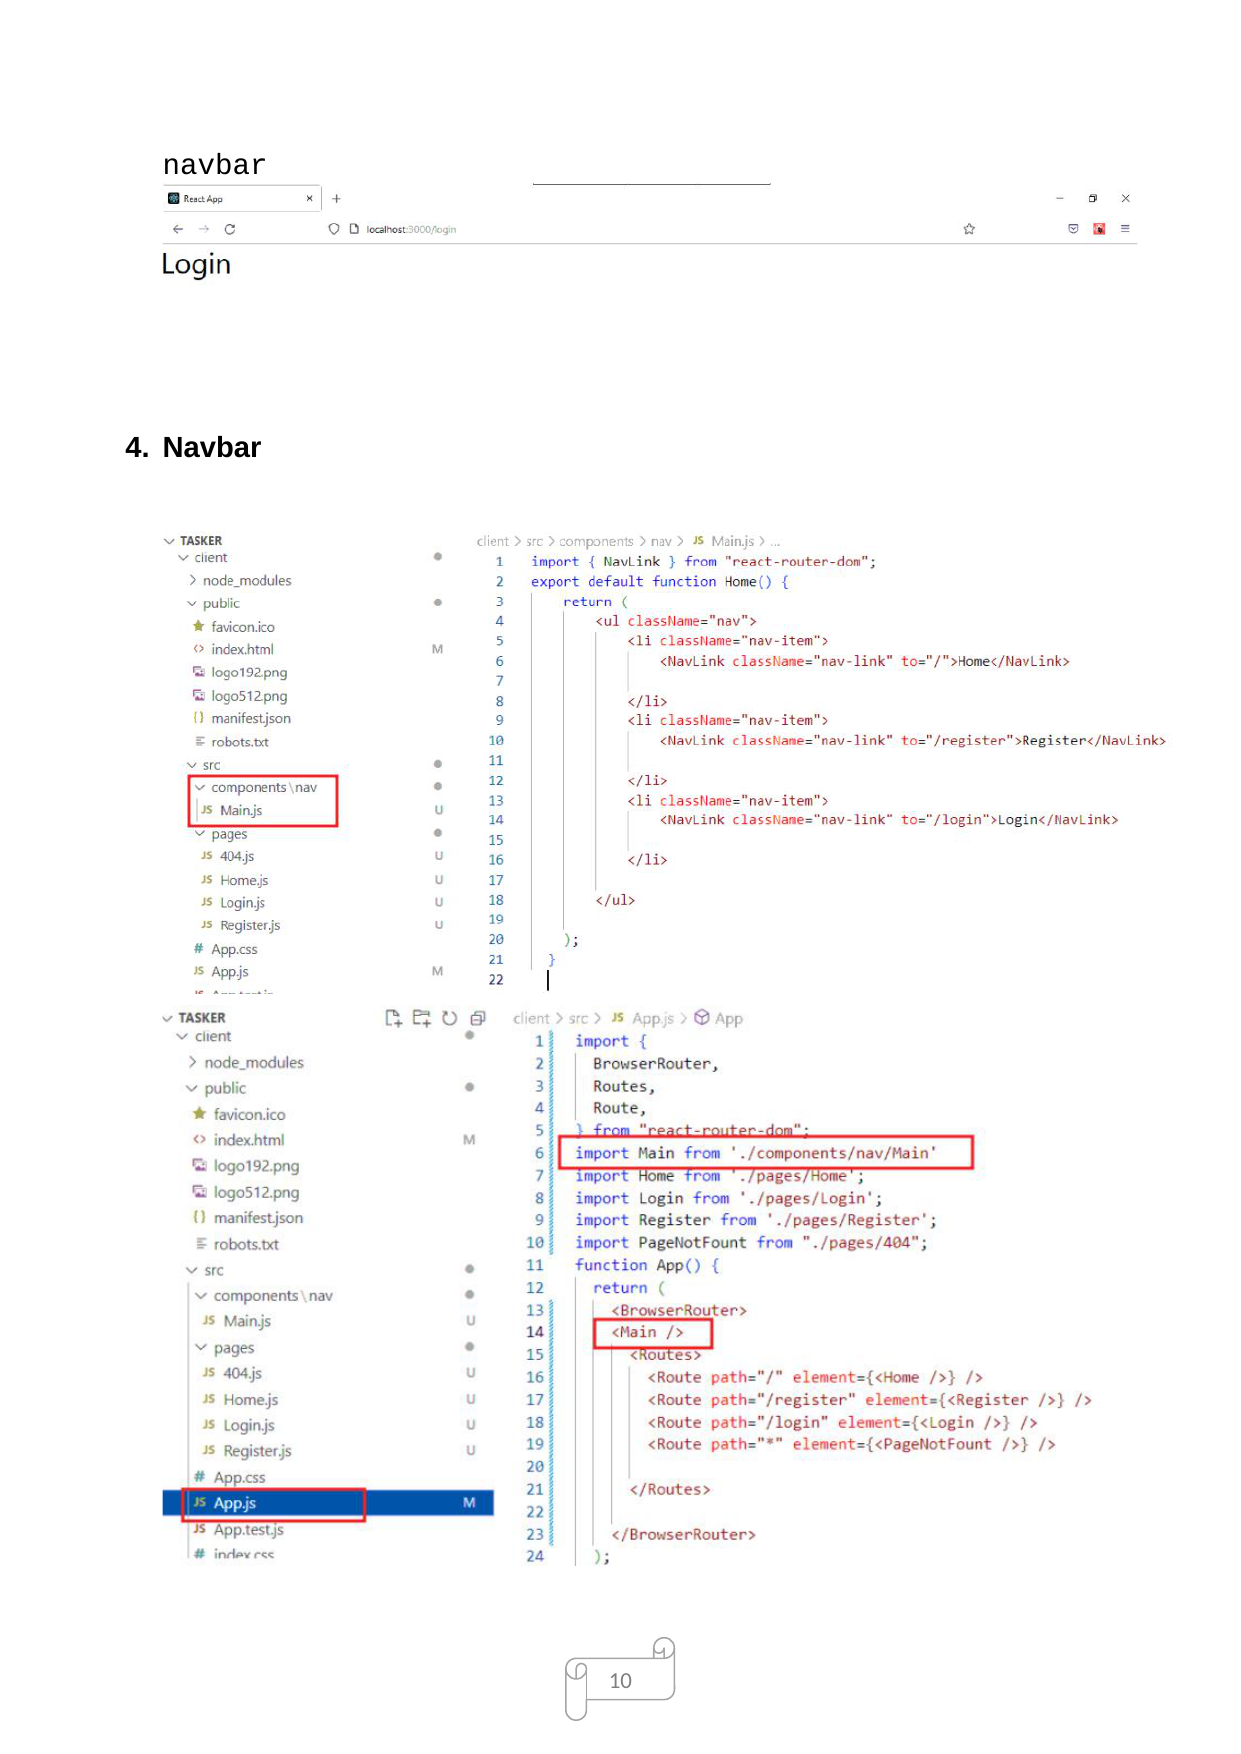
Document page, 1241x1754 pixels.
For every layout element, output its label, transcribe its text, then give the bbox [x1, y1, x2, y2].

picture [162, 1005, 1138, 1566]
text navbar [162, 150, 1122, 183]
picture [162, 183, 1138, 431]
picture [162, 531, 1192, 994]
text Navbar [125, 430, 1122, 464]
